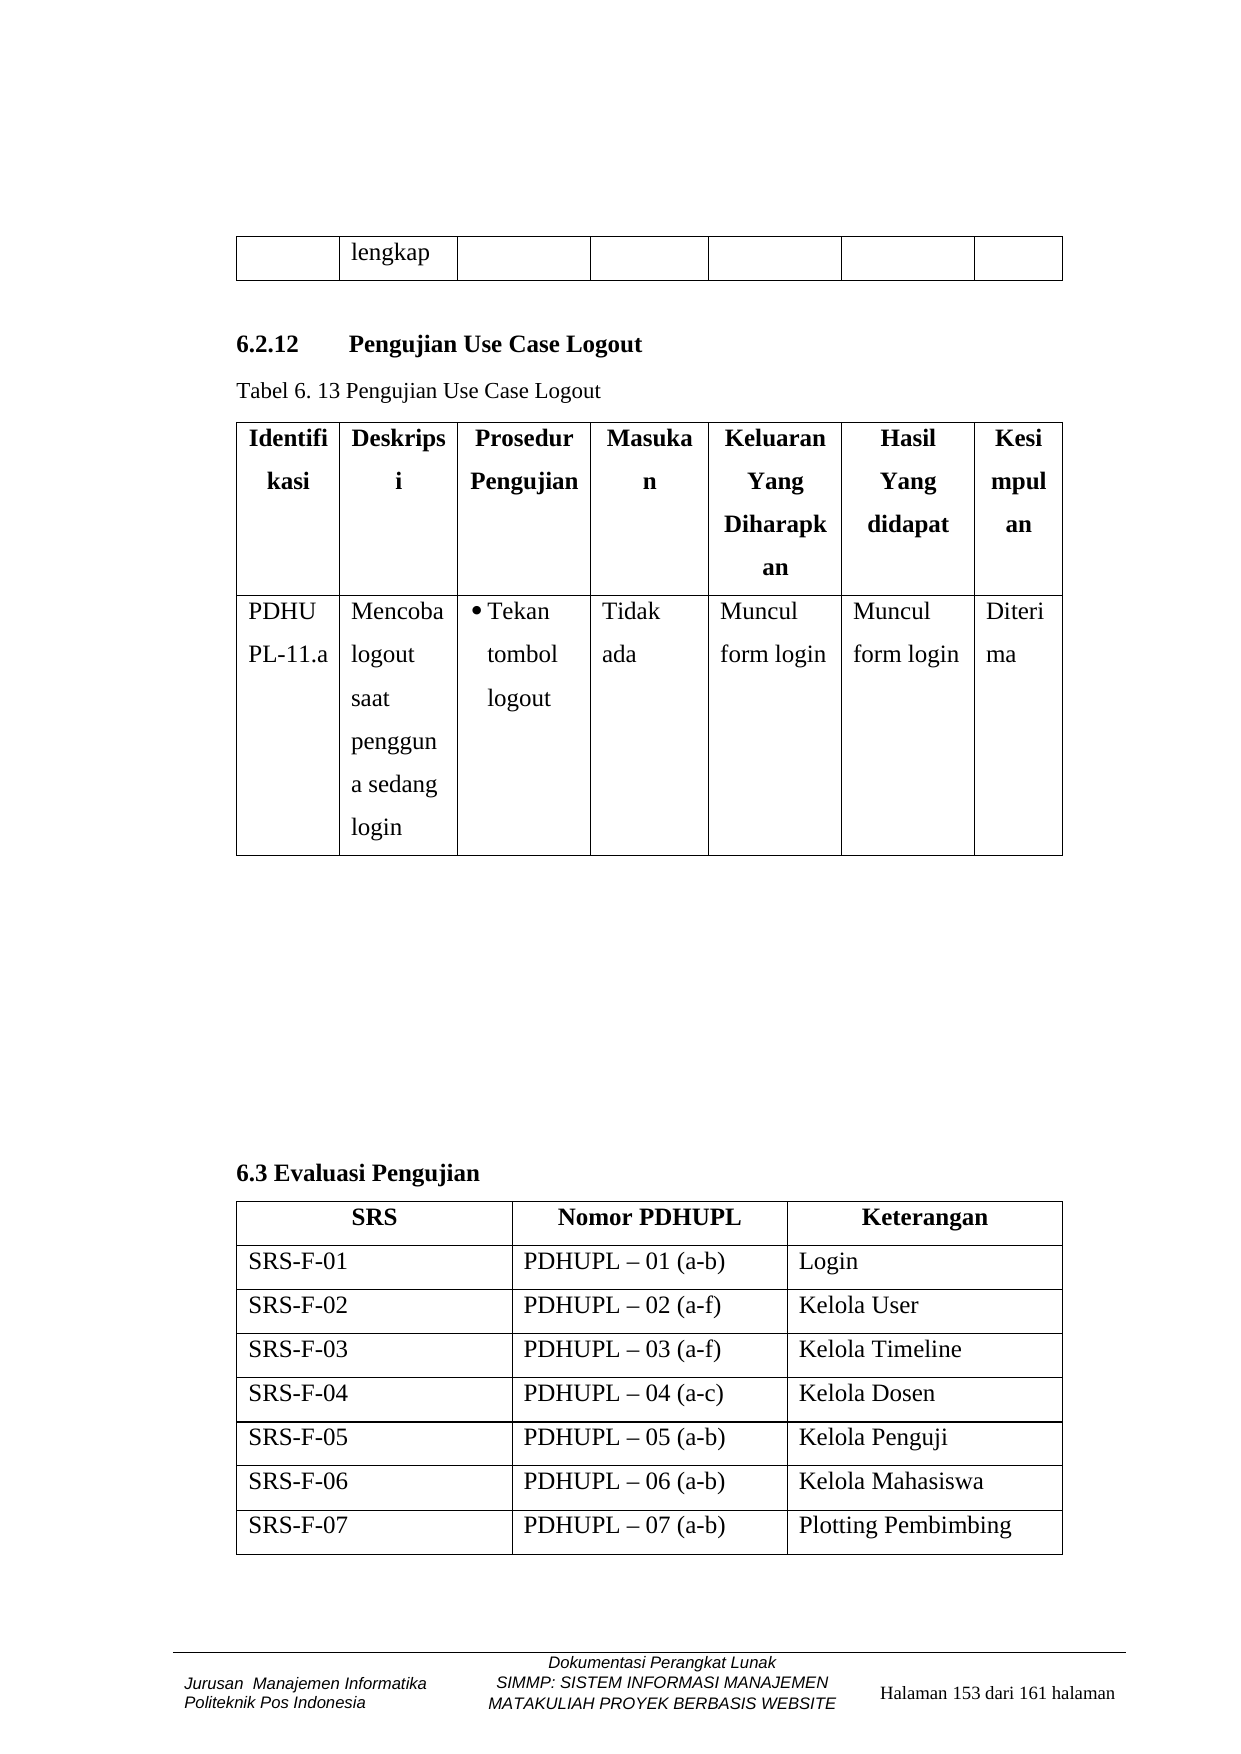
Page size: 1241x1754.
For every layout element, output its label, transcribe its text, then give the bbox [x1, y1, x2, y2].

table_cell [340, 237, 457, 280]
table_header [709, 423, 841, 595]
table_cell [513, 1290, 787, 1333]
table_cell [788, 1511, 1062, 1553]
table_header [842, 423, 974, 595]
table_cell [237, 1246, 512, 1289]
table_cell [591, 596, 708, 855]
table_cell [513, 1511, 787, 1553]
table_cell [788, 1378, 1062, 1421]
list Pengujian Use Case Logout [236, 329, 1063, 358]
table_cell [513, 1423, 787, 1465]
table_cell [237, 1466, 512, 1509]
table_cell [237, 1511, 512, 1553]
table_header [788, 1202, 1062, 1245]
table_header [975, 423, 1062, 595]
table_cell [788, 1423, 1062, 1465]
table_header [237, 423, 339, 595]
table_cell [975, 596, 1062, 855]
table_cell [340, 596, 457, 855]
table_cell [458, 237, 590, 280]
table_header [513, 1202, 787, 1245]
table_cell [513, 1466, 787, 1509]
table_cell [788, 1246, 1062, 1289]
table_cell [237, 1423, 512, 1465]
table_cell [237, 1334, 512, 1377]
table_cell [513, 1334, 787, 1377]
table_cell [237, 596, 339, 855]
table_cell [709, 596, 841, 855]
text Tabel 6. 13 Pengujian Use Case Logout [236, 377, 1063, 403]
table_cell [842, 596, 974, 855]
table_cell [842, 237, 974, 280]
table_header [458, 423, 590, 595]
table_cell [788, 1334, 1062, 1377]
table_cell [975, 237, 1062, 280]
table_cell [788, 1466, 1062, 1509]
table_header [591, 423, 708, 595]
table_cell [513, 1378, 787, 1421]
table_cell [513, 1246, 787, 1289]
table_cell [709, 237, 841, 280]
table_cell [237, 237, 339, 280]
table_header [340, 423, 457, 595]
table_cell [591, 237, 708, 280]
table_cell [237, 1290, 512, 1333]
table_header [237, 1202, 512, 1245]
subtitle 6.3 Evaluasi Pengujian [236, 1158, 1063, 1187]
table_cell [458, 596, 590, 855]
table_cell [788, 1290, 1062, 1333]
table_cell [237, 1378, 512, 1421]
